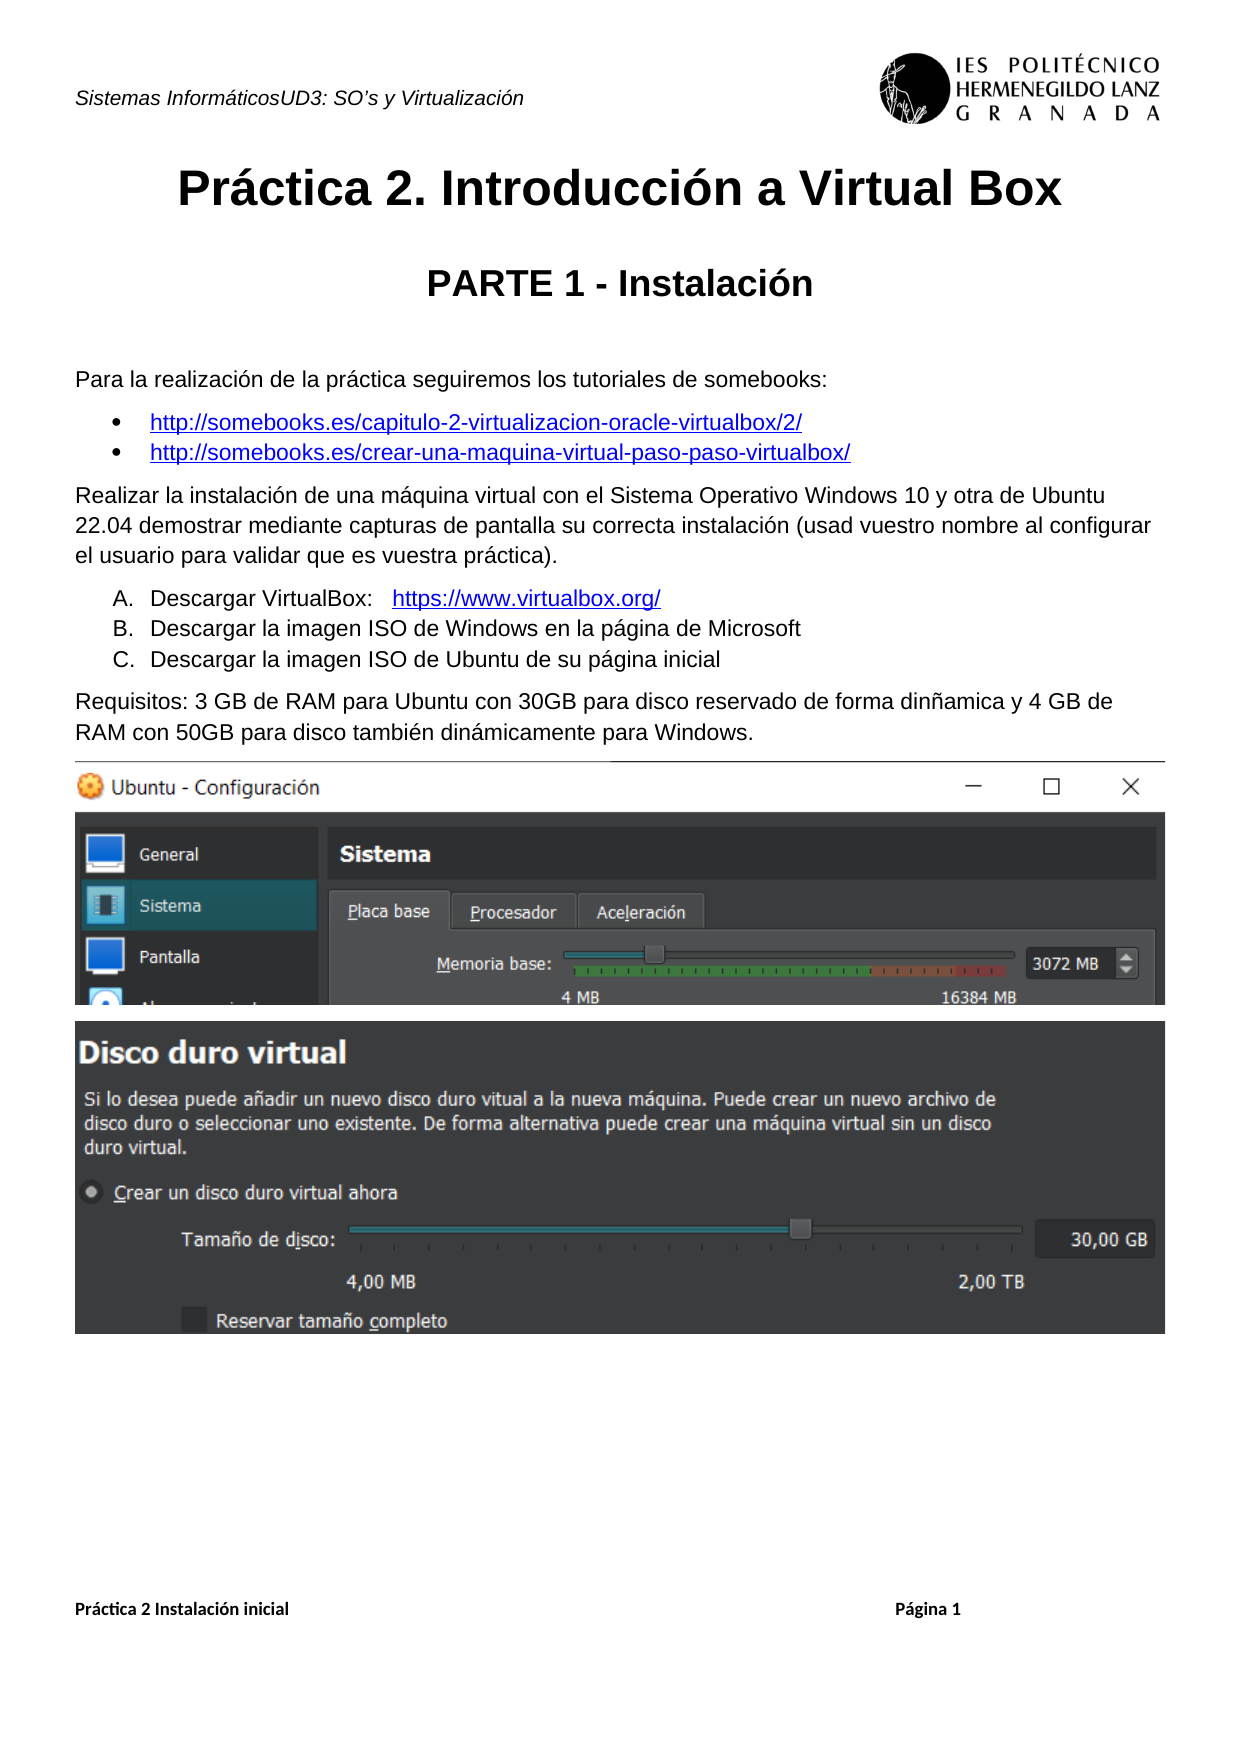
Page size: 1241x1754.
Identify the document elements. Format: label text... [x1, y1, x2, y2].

list http://somebooks.es/capitulo-2-virtualizacion-oracle-virtualbox/2/ [112, 409, 1165, 436]
subtitle Práctica 2. Introducción a Virtual Box [75, 158, 1165, 216]
list Descargar VirtualBox: https://www.virtualbox.org/ [112, 585, 1165, 612]
subtitle PARTE 1 - Instalación [75, 262, 1165, 305]
picture [75, 1021, 1166, 1334]
picture [75, 761, 1166, 1005]
text Requisitos: 3 GB de RAM para Ubuntu con 30GB para disco reservado de forma dinñamica y 4 GB de RAM con 50GB para disco también dinámicamente para Windows. [75, 688, 1165, 745]
text Realizar la instalación de una máquina virtual con el Sistema Operativo Windows 10 y otra de Ubuntu 22.04 demostrar mediante capturas de pantalla su correcta instalación (usad vuestro nombre al configurar el usuario para validar que es vuestra práctica). [75, 482, 1165, 569]
picture [871, 51, 1166, 126]
text Para la realización de la práctica seguiremos los tutoriales de somebooks: [75, 366, 1165, 393]
list Descargar la imagen ISO de Ubuntu de su página inicial [112, 646, 1165, 672]
list Descargar la imagen ISO de Windows en la página de Microsoft [112, 615, 1165, 642]
list http://somebooks.es/crear-una-maquina-virtual-paso-paso-virtualbox/ [112, 439, 1165, 466]
